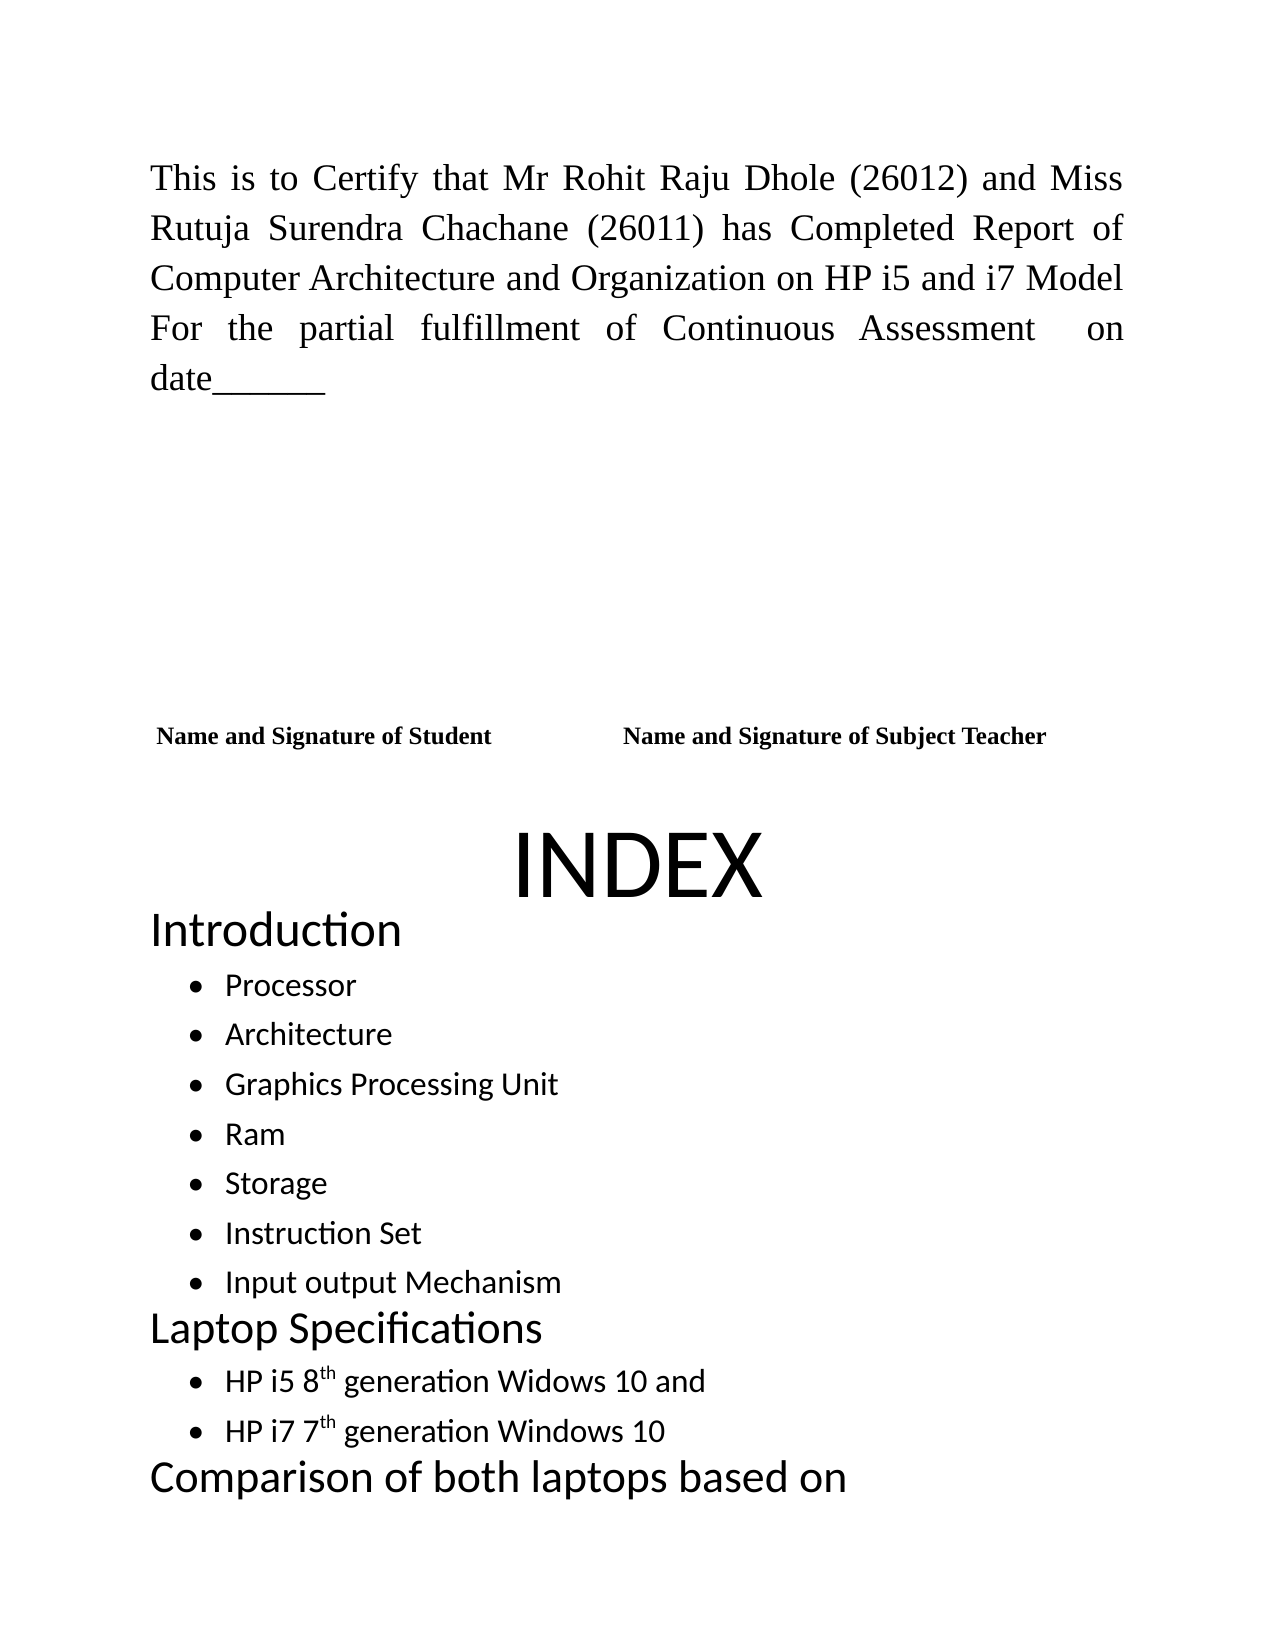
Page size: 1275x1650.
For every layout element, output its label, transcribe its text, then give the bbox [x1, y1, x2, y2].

text Introduction [150, 924, 1125, 952]
list Architecture [187, 1023, 1125, 1052]
list Ram [187, 1122, 1125, 1151]
text Name and Signature of Student Name and Signature of Subject Teacher [150, 704, 1125, 754]
list Input output Mechanism [187, 1271, 1125, 1299]
list Storage [187, 1172, 1125, 1200]
list Instruction Set [187, 1221, 1125, 1250]
list Processor [187, 973, 1125, 1002]
text Laptop Specifications [150, 1320, 1125, 1349]
text This is to Certify that Mr Rohit Raju Dhole (26012) and Miss Rutuja Surendra Chachane (26011) has Completed Report of Computer Architecture and Organization on HP i5 and i7 Model For the partial fulfillment of Continuous Assessment on date______ [150, 150, 1125, 400]
list HP i5 8th generation Widows 10 and [187, 1370, 1125, 1399]
list Graphics Processing Unit [187, 1072, 1125, 1101]
text INDEX [150, 874, 1125, 903]
list HP i7 7th generation Windows 10 [187, 1419, 1125, 1448]
text Comparison of both laptops based on [150, 1469, 1125, 1498]
